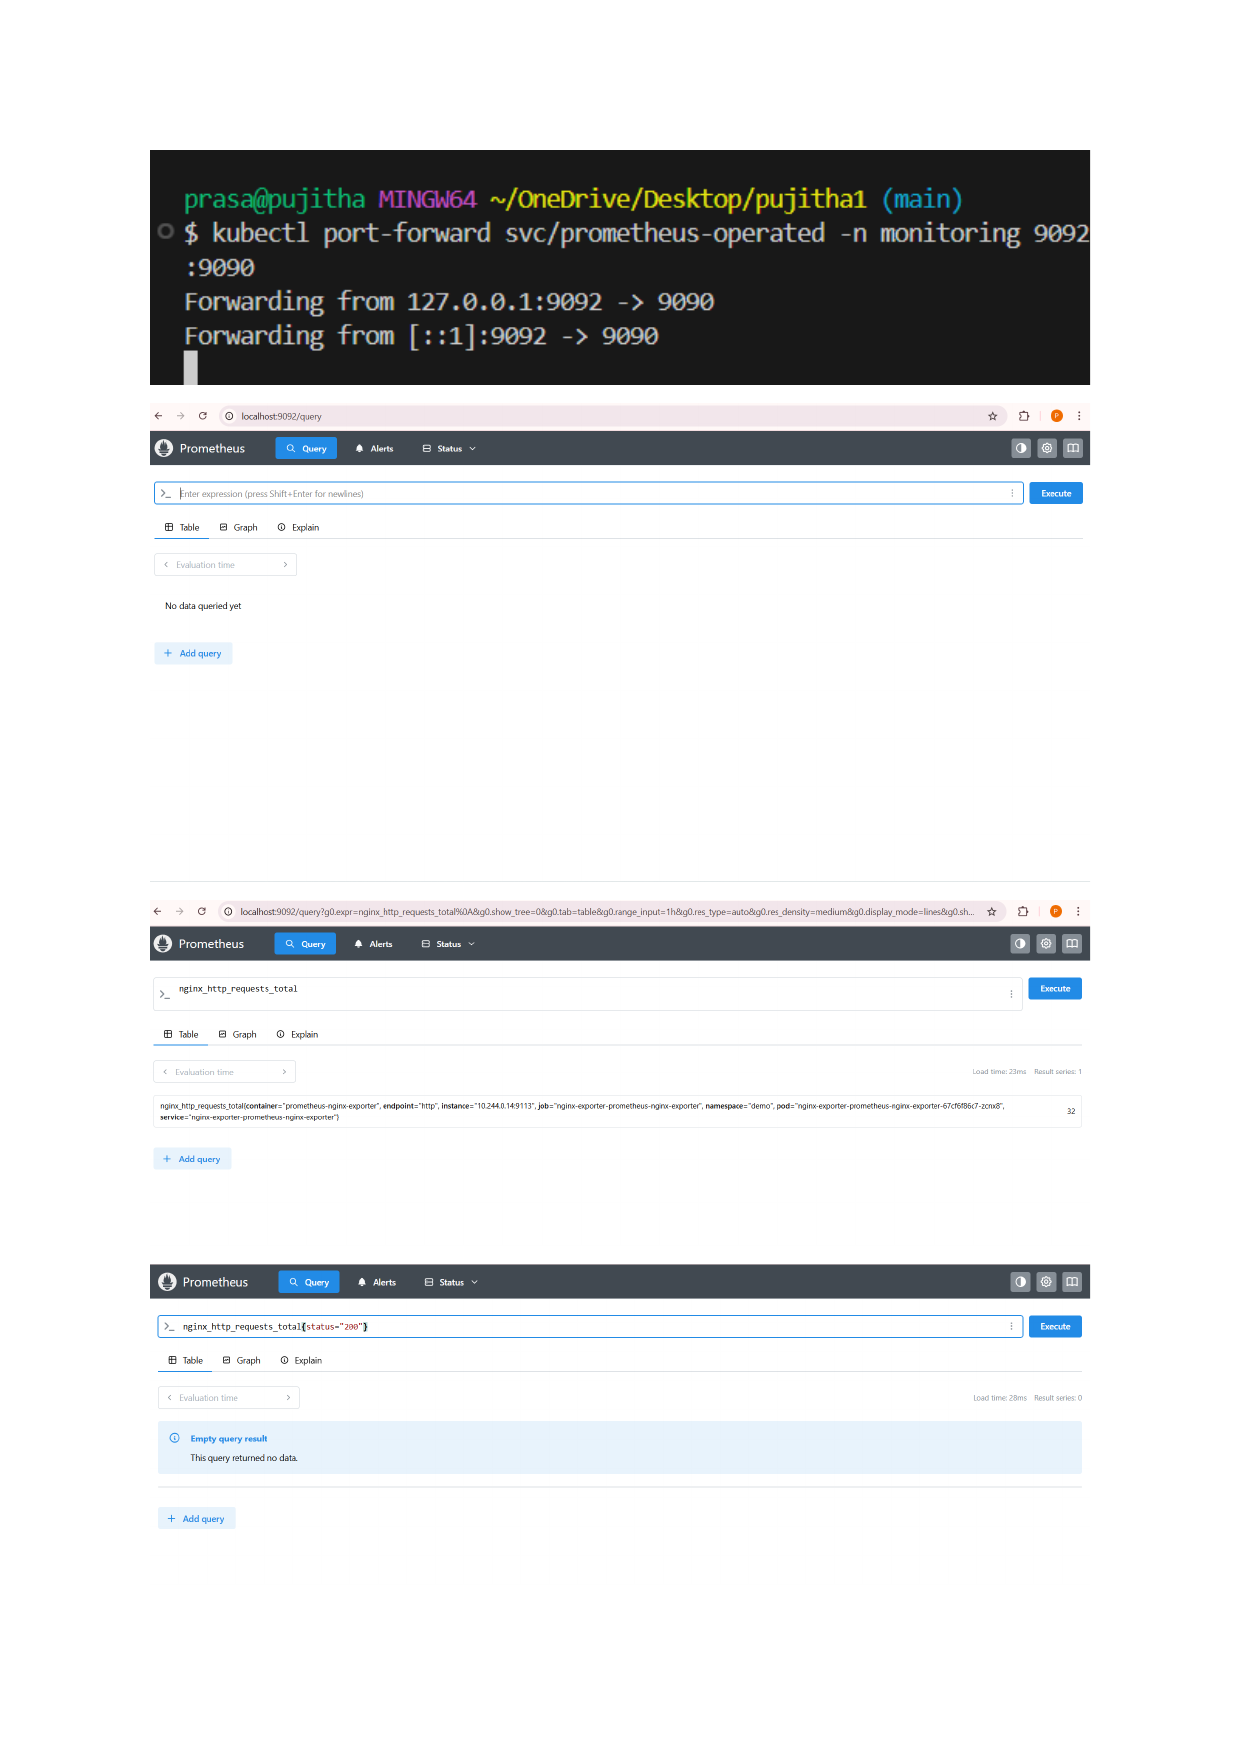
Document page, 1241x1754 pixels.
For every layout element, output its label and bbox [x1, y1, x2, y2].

picture [150, 1264, 1091, 1585]
picture [150, 900, 1091, 1246]
picture [150, 150, 1091, 385]
picture [150, 403, 1091, 882]
